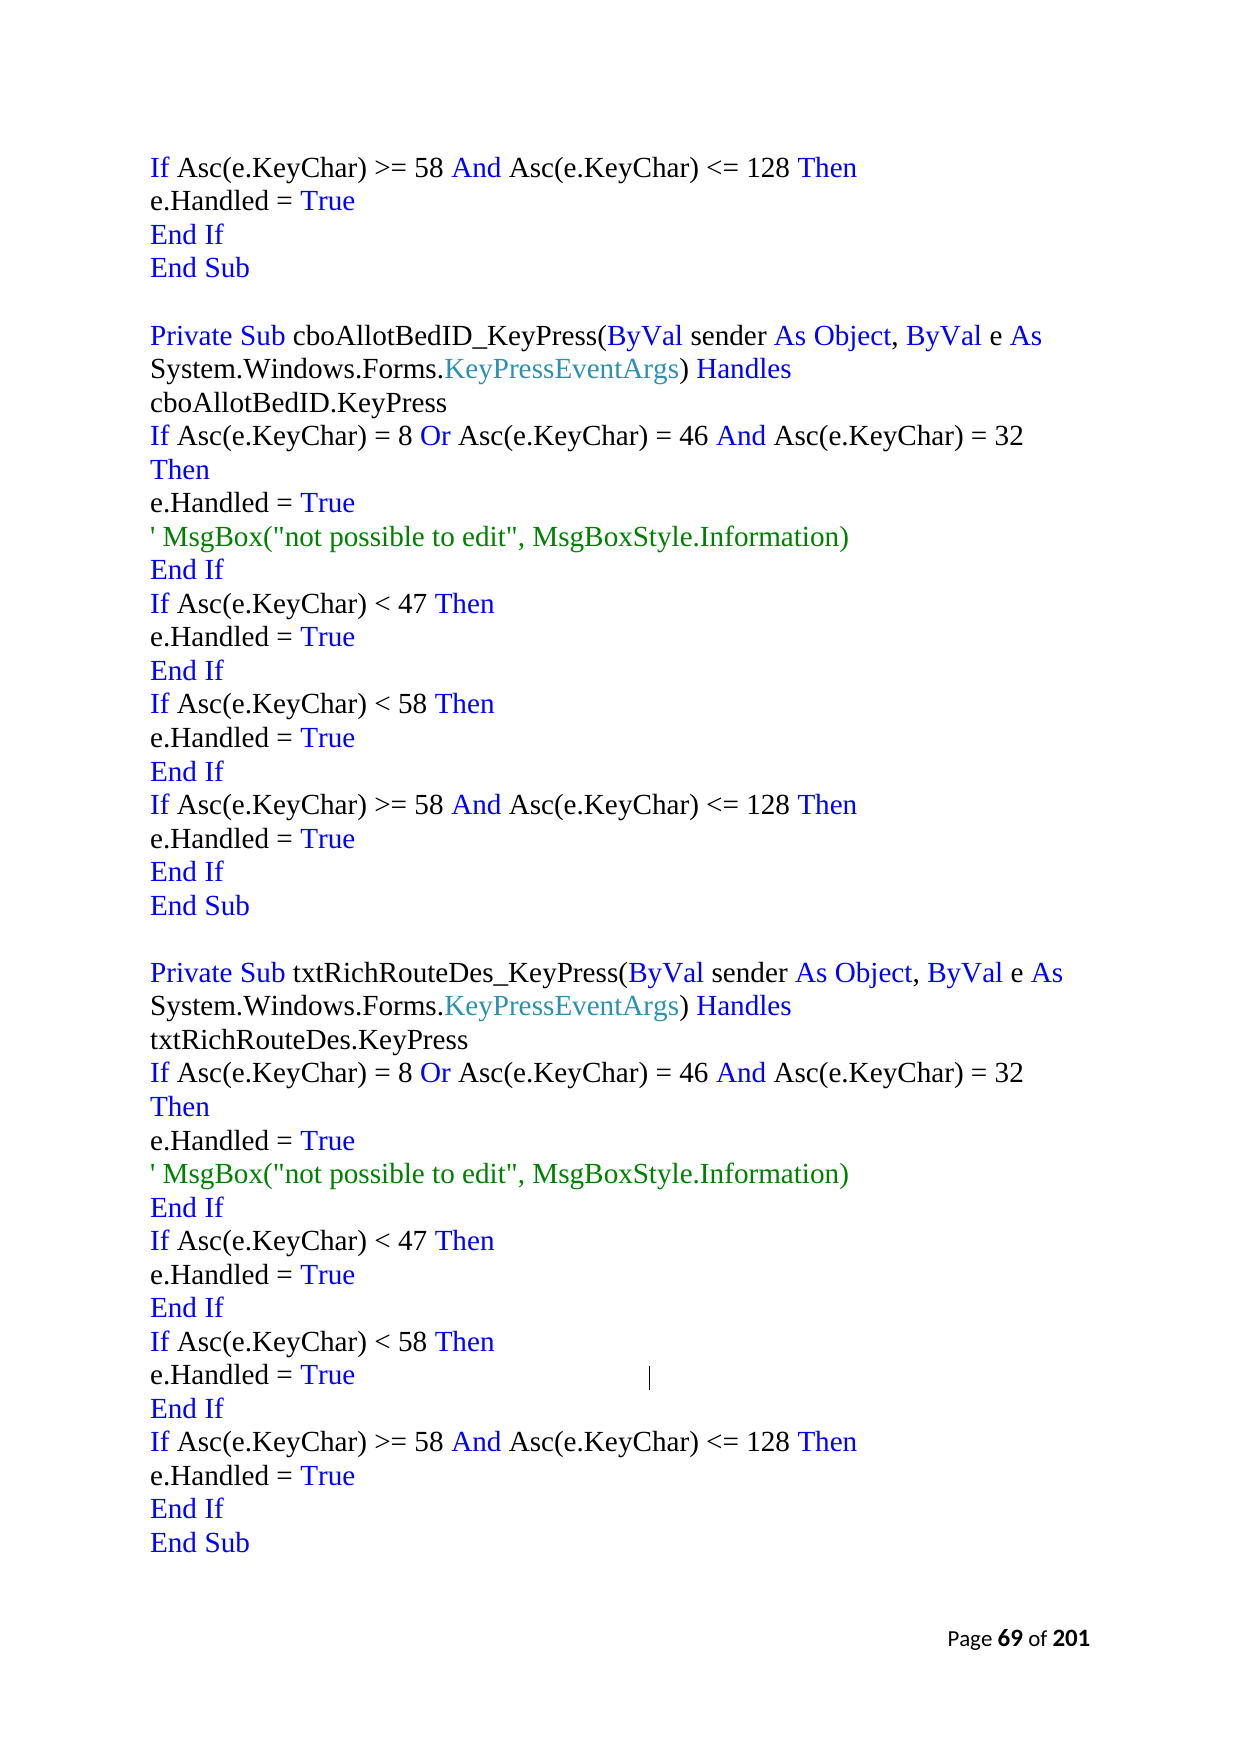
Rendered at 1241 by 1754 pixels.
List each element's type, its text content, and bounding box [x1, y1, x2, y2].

text If Asc(e.KeyChar) < 58 Then [150, 687, 1090, 720]
text e.Handled = True [150, 720, 1090, 754]
text End If [150, 854, 1090, 888]
text End If [150, 217, 1090, 251]
text If Asc(e.KeyChar) = 8 Or Asc(e.KeyChar) = 46 And Asc(e.KeyChar) = 32 Then [150, 1056, 1090, 1123]
text If Asc(e.KeyChar) < 58 Then [150, 1324, 1090, 1357]
text If Asc(e.KeyChar) >= 58 And Asc(e.KeyChar) <= 128 Then [150, 150, 1090, 183]
text e.Handled = True [150, 183, 1090, 217]
text End Sub [150, 1525, 1090, 1559]
text ' MsgBox("not possible to edit", MsgBoxStyle.Information) [150, 519, 1090, 552]
text If Asc(e.KeyChar) < 47 Then [150, 1223, 1090, 1257]
text If Asc(e.KeyChar) < 47 Then [150, 586, 1090, 619]
text e.Handled = True [150, 619, 1090, 653]
text End If [150, 552, 1090, 586]
text e.Handled = True [150, 1458, 1090, 1492]
text End Sub [150, 251, 1090, 284]
text End If [150, 1391, 1090, 1424]
text End If [150, 1492, 1090, 1525]
text End If [150, 653, 1090, 687]
text e.Handled = True [150, 821, 1090, 854]
text End If [150, 1190, 1090, 1223]
text End Sub [150, 888, 1090, 921]
text e.Handled = True [150, 1257, 1090, 1290]
text e.Handled = True [150, 1123, 1090, 1156]
text Private Sub cboAllotBedID_KeyPress(ByVal sender As Object, ByVal e As System.Windows.Forms.KeyPressEventArgs) Handles cboAllotBedID.KeyPress [150, 318, 1090, 418]
text e.Handled = True [150, 485, 1090, 519]
text If Asc(e.KeyChar) >= 58 And Asc(e.KeyChar) <= 128 Then [150, 1424, 1090, 1458]
text If Asc(e.KeyChar) >= 58 And Asc(e.KeyChar) <= 128 Then [150, 787, 1090, 821]
text e.Handled = True [150, 1357, 1090, 1391]
text End If [150, 1290, 1090, 1324]
text End If [150, 754, 1090, 787]
text ' MsgBox("not possible to edit", MsgBoxStyle.Information) [150, 1156, 1090, 1190]
text If Asc(e.KeyChar) = 8 Or Asc(e.KeyChar) = 46 And Asc(e.KeyChar) = 32 Then [150, 418, 1090, 485]
text Private Sub txtRichRouteDes_KeyPress(ByVal sender As Object, ByVal e As System.Windows.Forms.KeyPressEventArgs) Handles txtRichRouteDes.KeyPress [150, 955, 1090, 1056]
